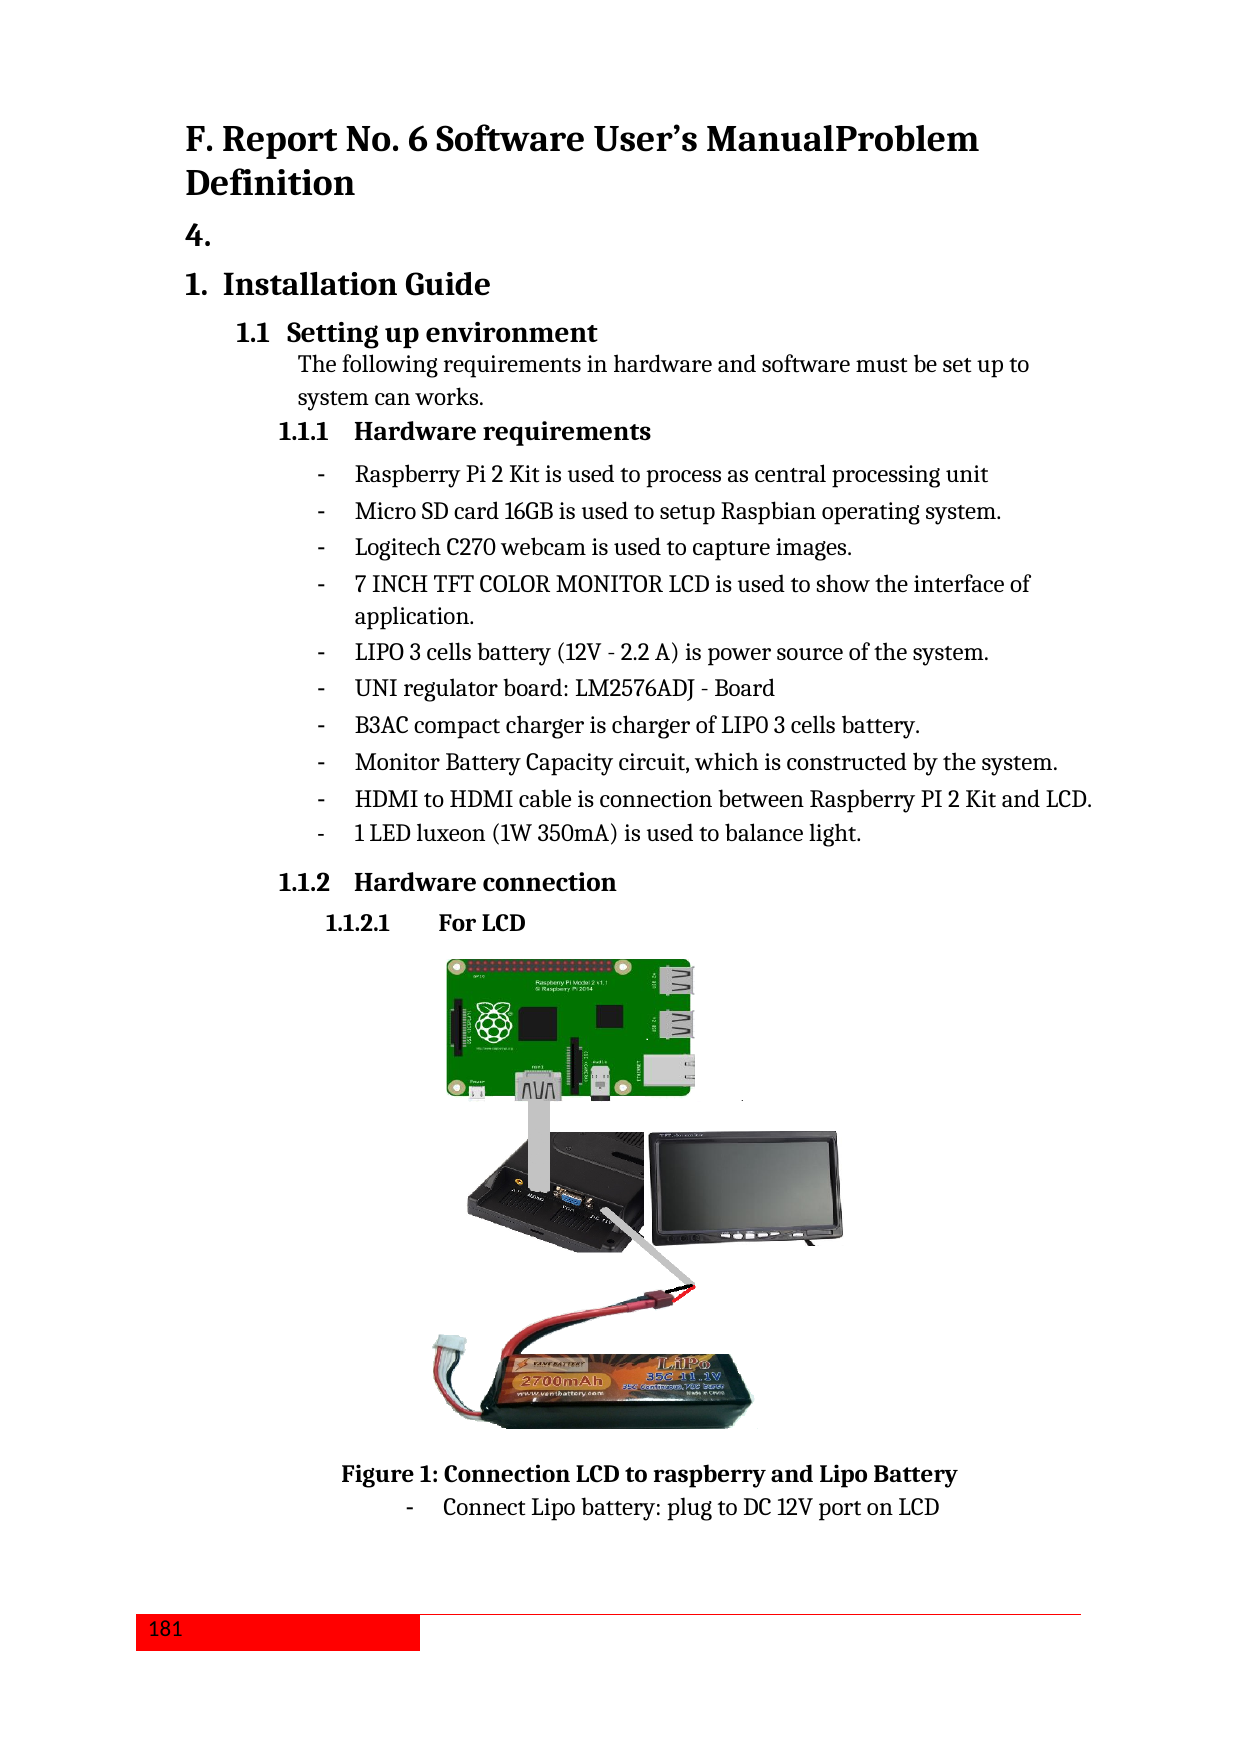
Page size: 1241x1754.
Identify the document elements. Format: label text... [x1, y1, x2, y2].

subtitle Hardware connection [279, 867, 1092, 899]
list B3AC compact charger is charger of LIP0 3 cells battery. [317, 707, 1092, 741]
list Raspberry Pi 2 Kit is used to process as central processing unit [317, 456, 1092, 489]
list UNI regulator board: LM2576ADJ - Board [317, 670, 1092, 704]
subtitle For LCD [326, 909, 1092, 938]
list Logitech C270 webcam is used to capture images. [317, 529, 1092, 563]
list Connect Lipo battery: plug to DC 12V port on LCD [406, 1488, 1092, 1522]
list HDMI to HDMI cable is connection between Raspberry PI 2 Kit and LCD. [317, 780, 1092, 814]
list Figure 1: Connection LCD to raspberry and Lipo Battery [207, 1460, 1092, 1488]
list LIPO 3 cells battery (12V - 2.2 A) is power source of the system. [317, 633, 1092, 667]
list Monitor Battery Capacity circuit, which is constructed by the system. [317, 743, 1092, 778]
list 1 LED luxeon (1W 350mA) is used to balance light. [317, 817, 1092, 848]
subtitle F. Report No. 6 Software User’s ManualProblem Definition [185, 118, 1141, 204]
subtitle Hardware requirements [279, 416, 1092, 447]
picture [430, 950, 854, 1435]
text The following requirements in hardware and software must be set up to system can works. [298, 350, 1092, 412]
subtitle Setting up environment [236, 316, 1092, 350]
list Micro SD card 16GB is used to setup Raspbian operating system. [317, 492, 1092, 526]
subtitle Installation Guide [185, 266, 1092, 304]
list 7 INCH TFT COLOR MONITOR LCD is used to show the interface of application. [317, 566, 1092, 631]
